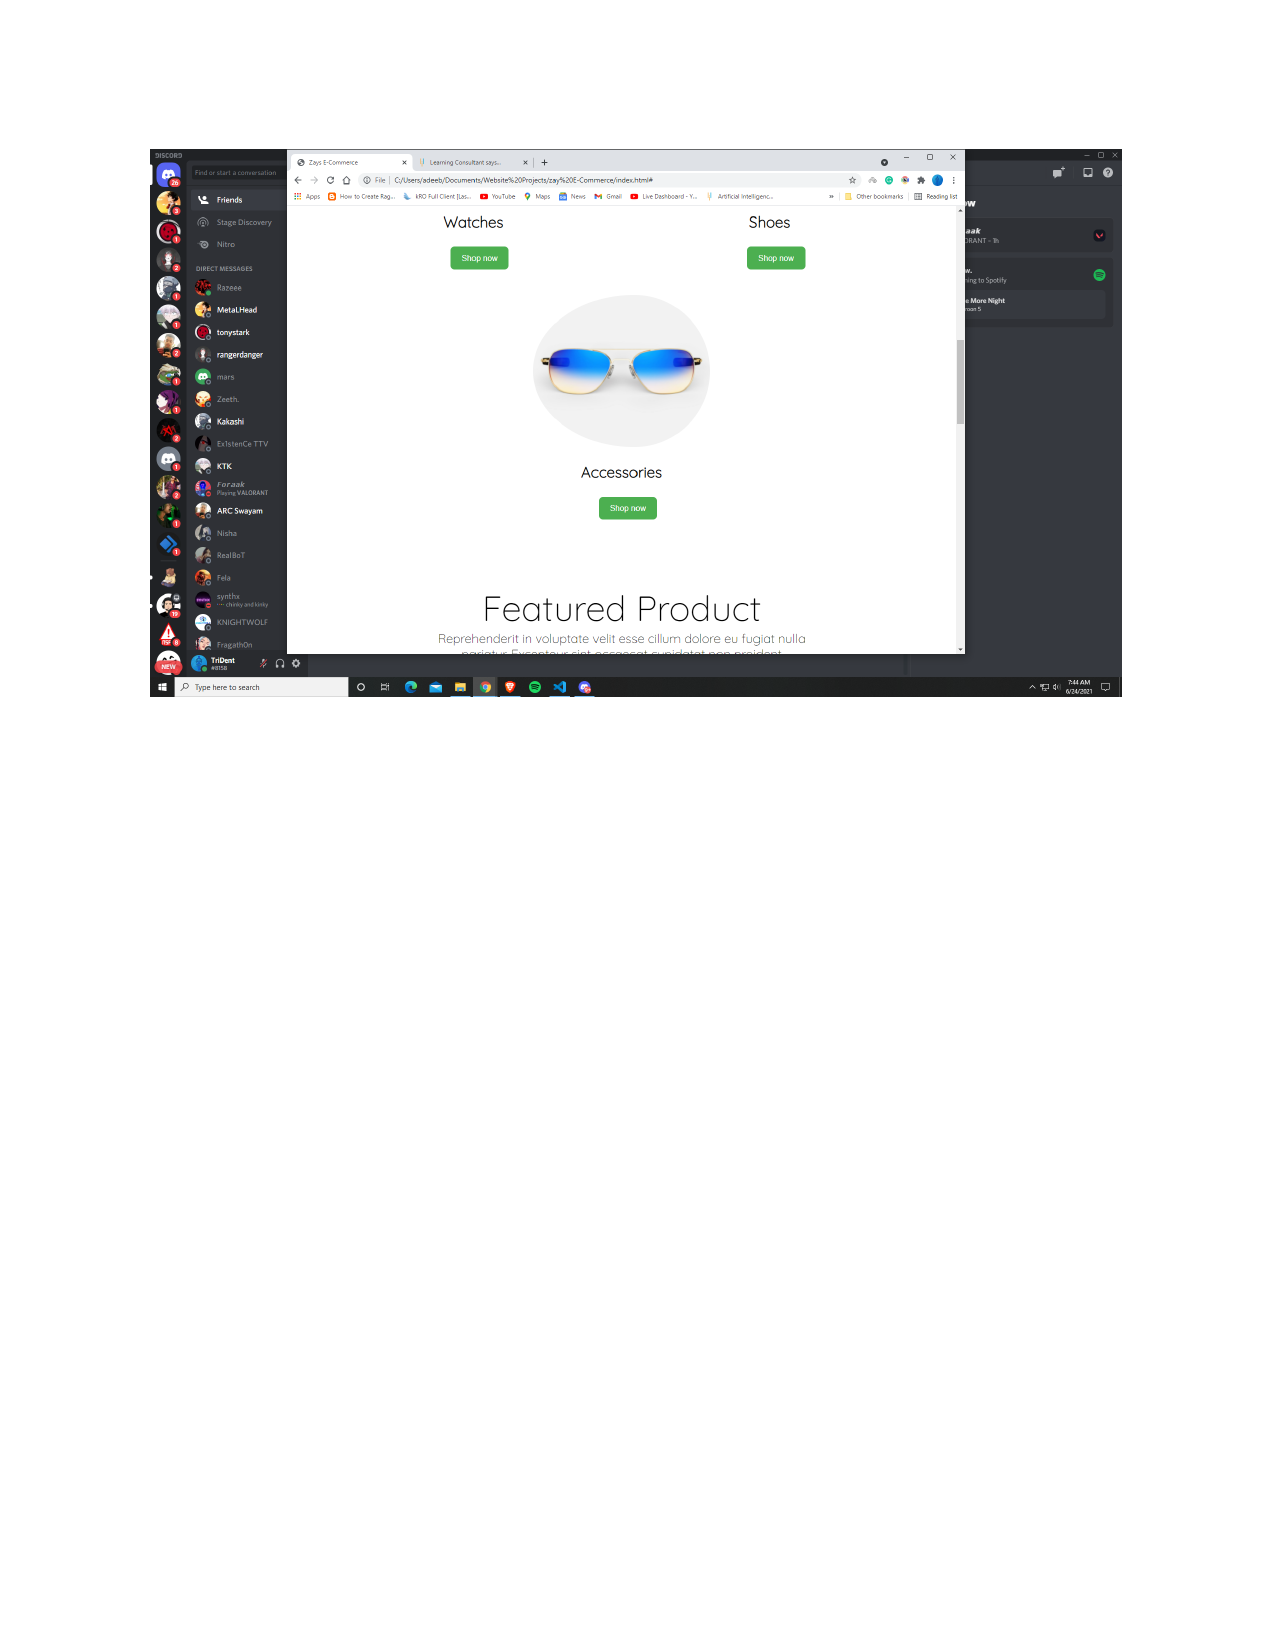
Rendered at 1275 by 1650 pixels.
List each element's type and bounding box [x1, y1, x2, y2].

picture [150, 149, 1122, 697]
